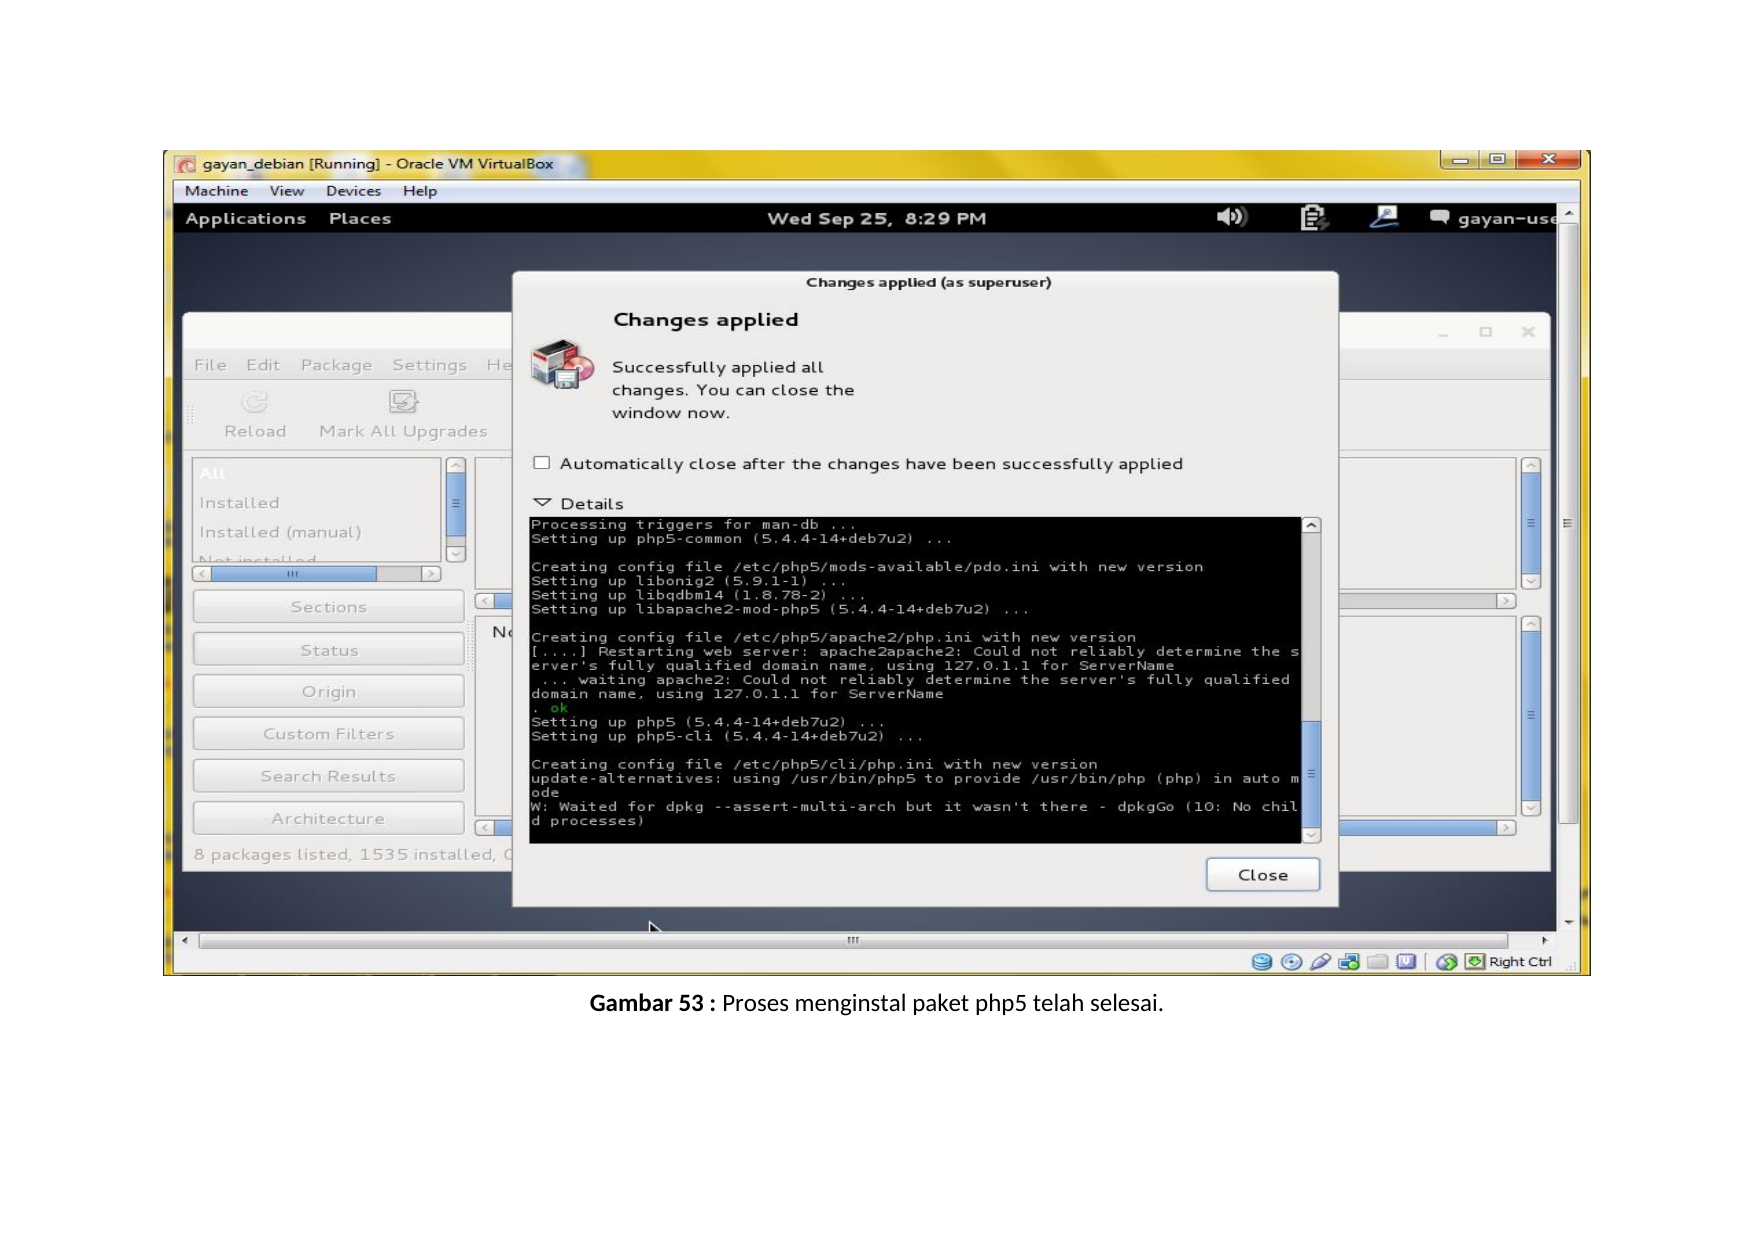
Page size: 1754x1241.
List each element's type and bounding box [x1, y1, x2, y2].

text [150, 150, 1604, 1017]
picture [163, 150, 1591, 976]
